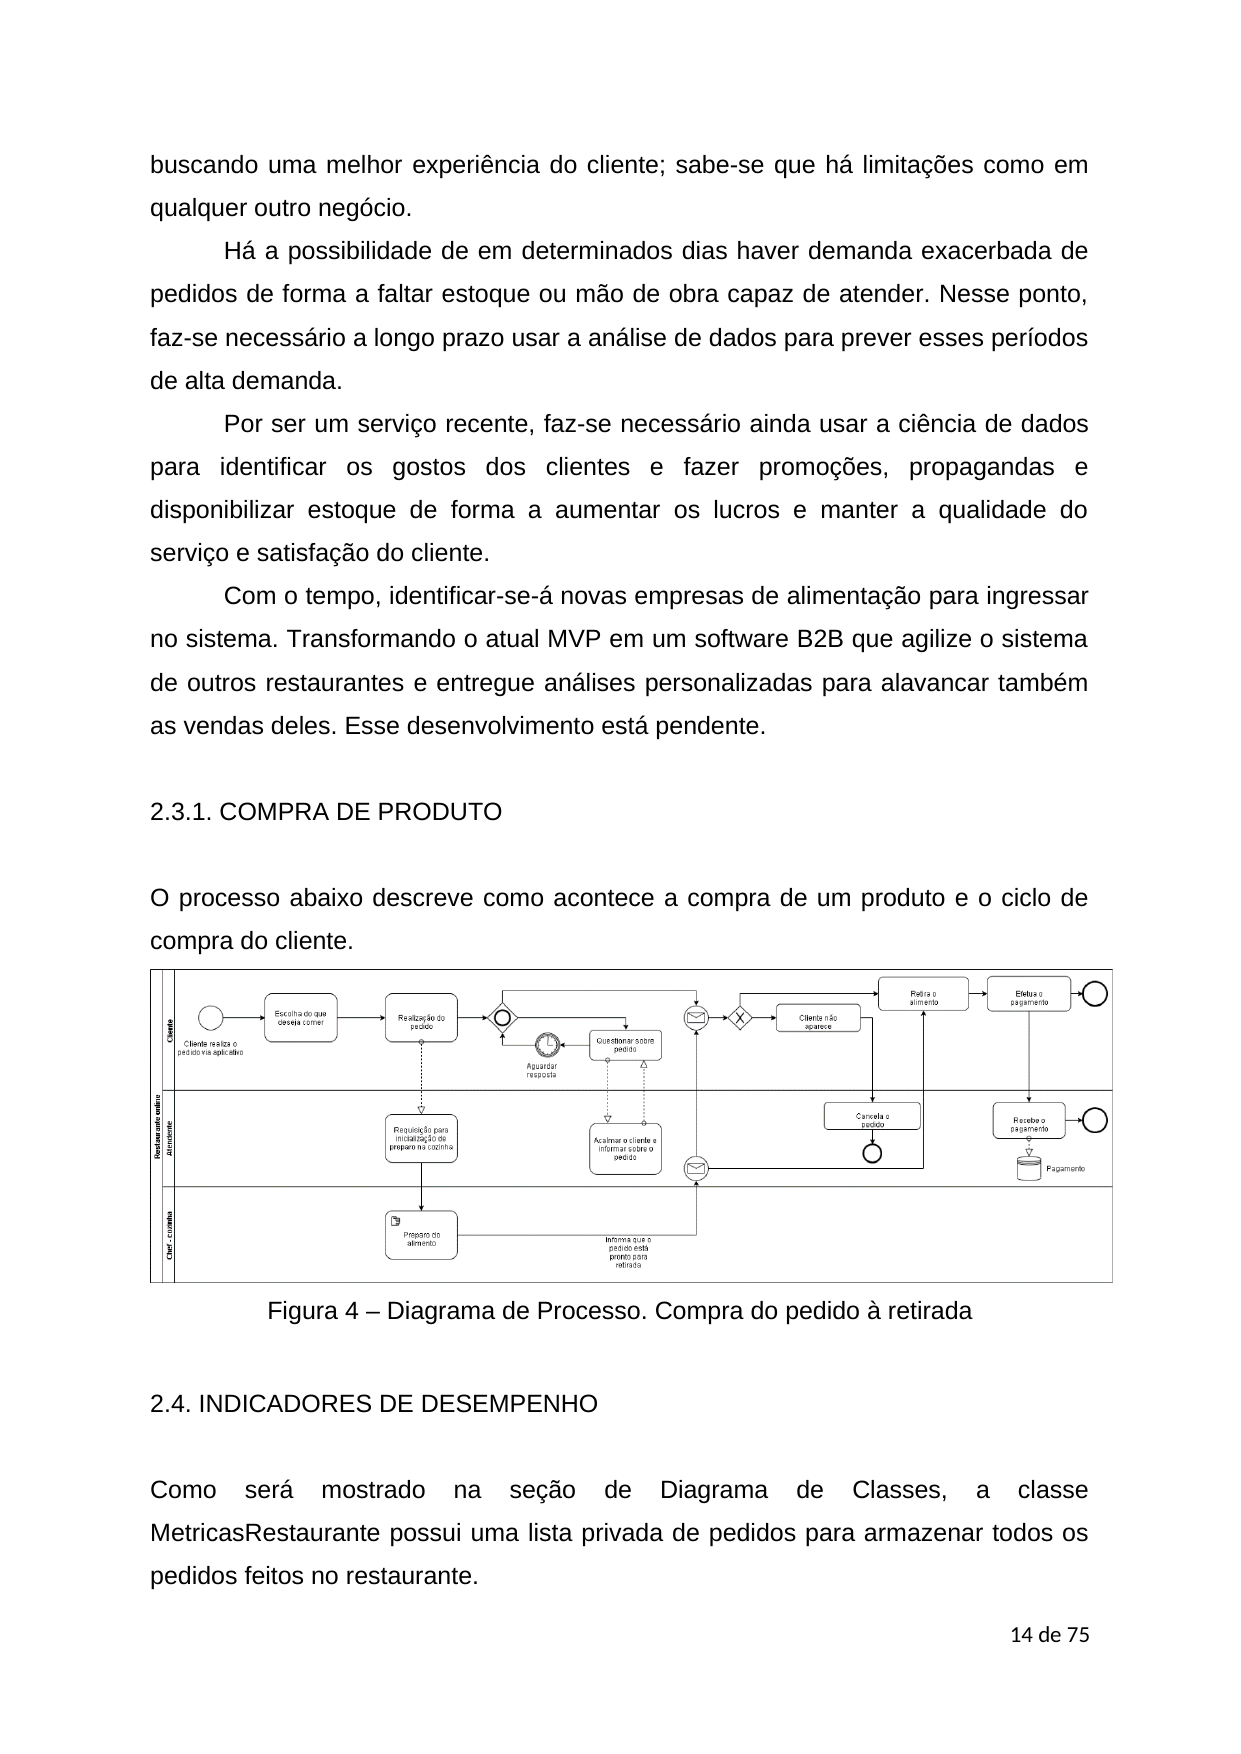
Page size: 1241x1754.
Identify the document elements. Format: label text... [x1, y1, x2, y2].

text Com o tempo, identificar-se-á novas empresas de alimentação para ingressar no sistema. Transformando o atual MVP em um software B2B que agilize o sistema de outros restaurantes e entregue análises personalizadas para alavancar também as vendas deles. Esse desenvolvimento está pendente. [150, 581, 1090, 739]
subtitle 2.4. INDICADORES DE DESEMPENHO [150, 1389, 1090, 1418]
picture [150, 969, 1113, 1283]
subtitle 2.3.1. COMPRA DE PRODUTO [150, 797, 1090, 826]
text Há a possibilidade de em determinados dias haver demanda exacerbada de pedidos de forma a faltar estoque ou mão de obra capaz de atender. Nesse ponto, faz-se necessário a longo prazo usar a análise de dados para prever esses períodos de alta demanda. [150, 236, 1090, 394]
text Figura 4 – Diagrama de Processo. Compra do pedido à retirada [150, 1296, 1090, 1325]
text O processo abaixo descreve como acontece a compra de um produto e o ciclo de compra do cliente. [150, 883, 1090, 955]
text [150, 150, 1090, 222]
text Por ser um serviço recente, faz-se necessário ainda usar a ciência de dados para identificar os gostos dos clientes e fazer promoções, propagandas e disponibilizar estoque de forma a aumentar os lucros e manter a qualidade do serviço e satisfação do cliente. [150, 409, 1090, 567]
text Como será mostrado na seção de Diagrama de Classes, a classe MetricasRestaurante possui uma lista privada de pedidos para armazenar todos os pedidos feitos no restaurante. [150, 1475, 1090, 1590]
